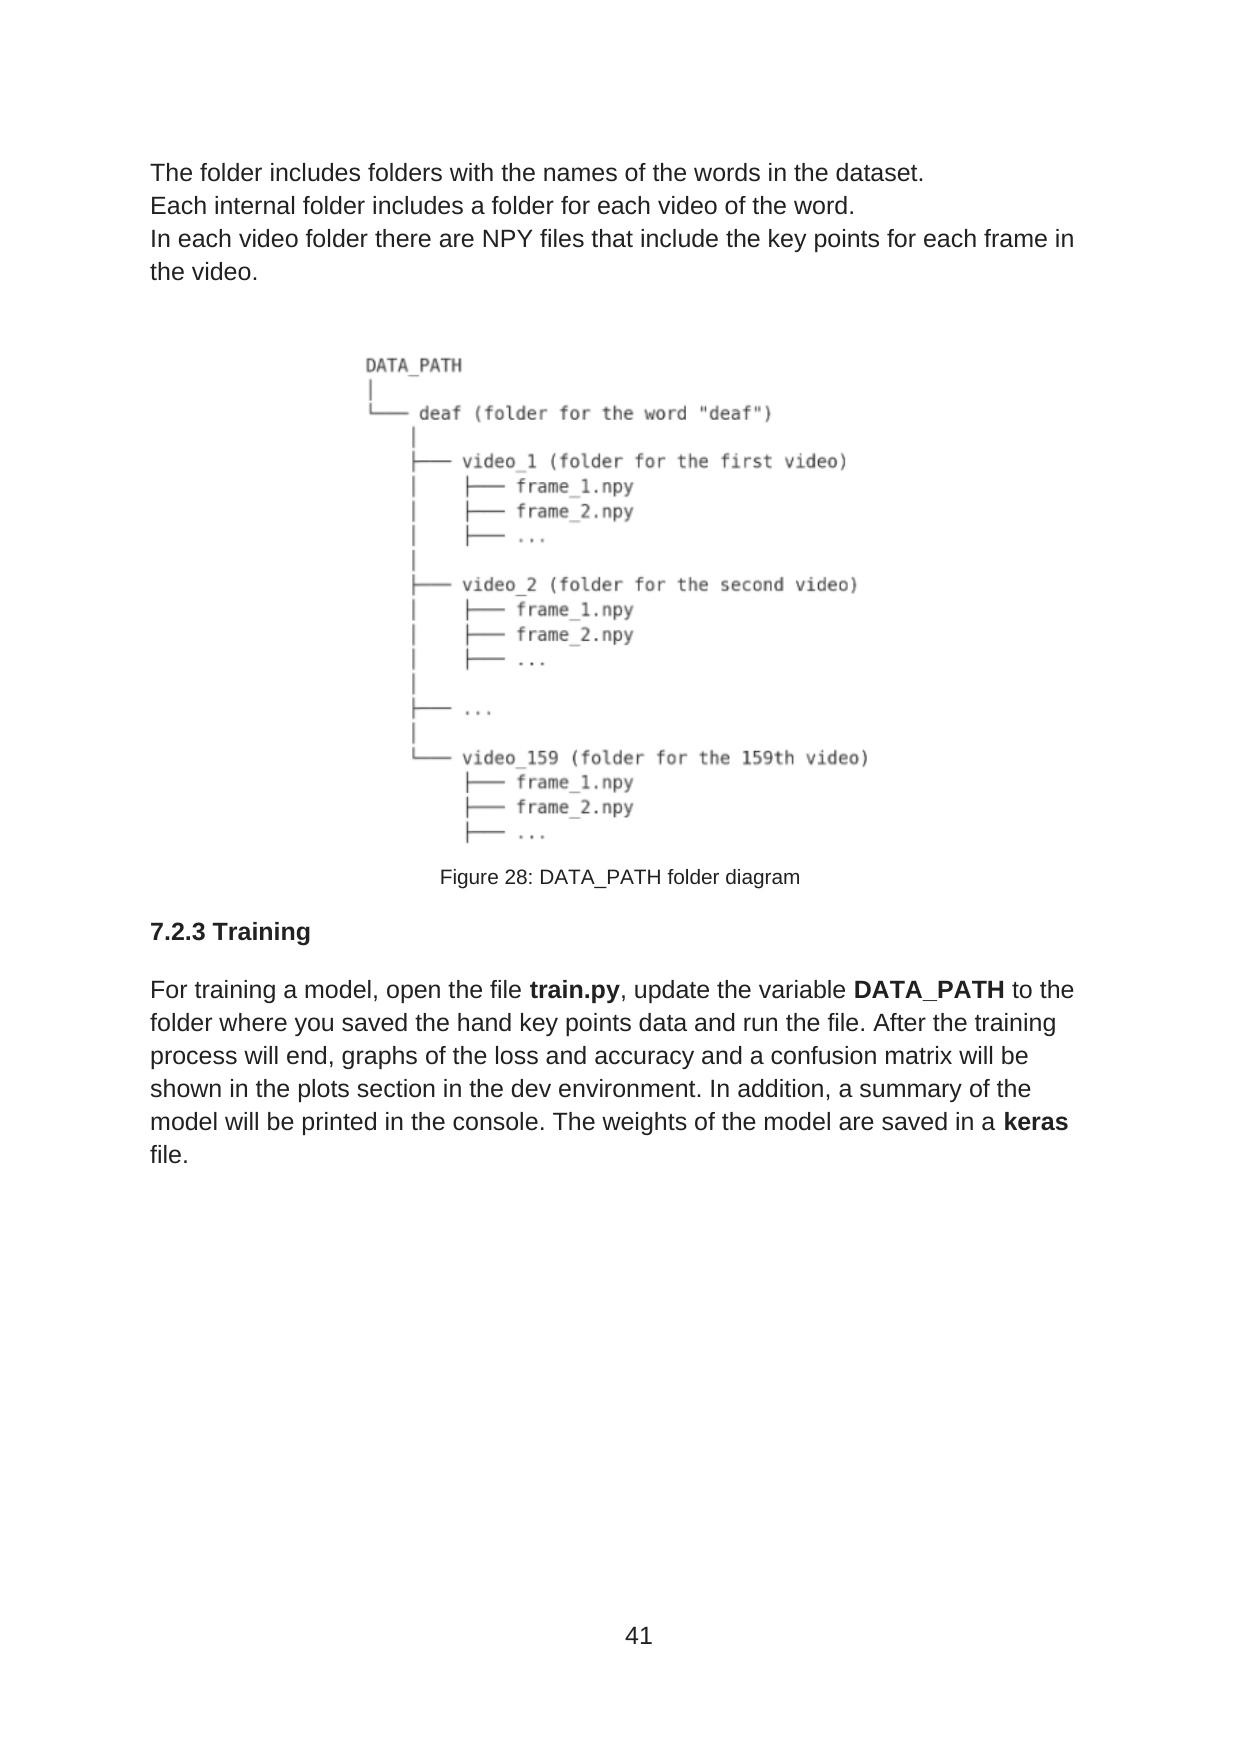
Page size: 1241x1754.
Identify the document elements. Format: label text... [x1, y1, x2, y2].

text For training a model, open the file train.py, update the variable DATA_PATH to the folder where you saved the hand key points data and run the file. After the training process will end, graphs of the loss and accuracy and a confusion matrix will be shown in the plots section in the dev environment. In addition, a summary of the model will be printed in the console. The weights of the model are saved in a keras file. [150, 975, 1090, 1169]
subtitle 7.2.3 Training [150, 917, 1090, 946]
picture [355, 348, 886, 861]
text The folder includes folders with the names of the words in the dataset. Each internal folder includes a folder for each video of the word. In each video folder there are NPY files that include the key points for each frame in the video. [150, 158, 1090, 319]
